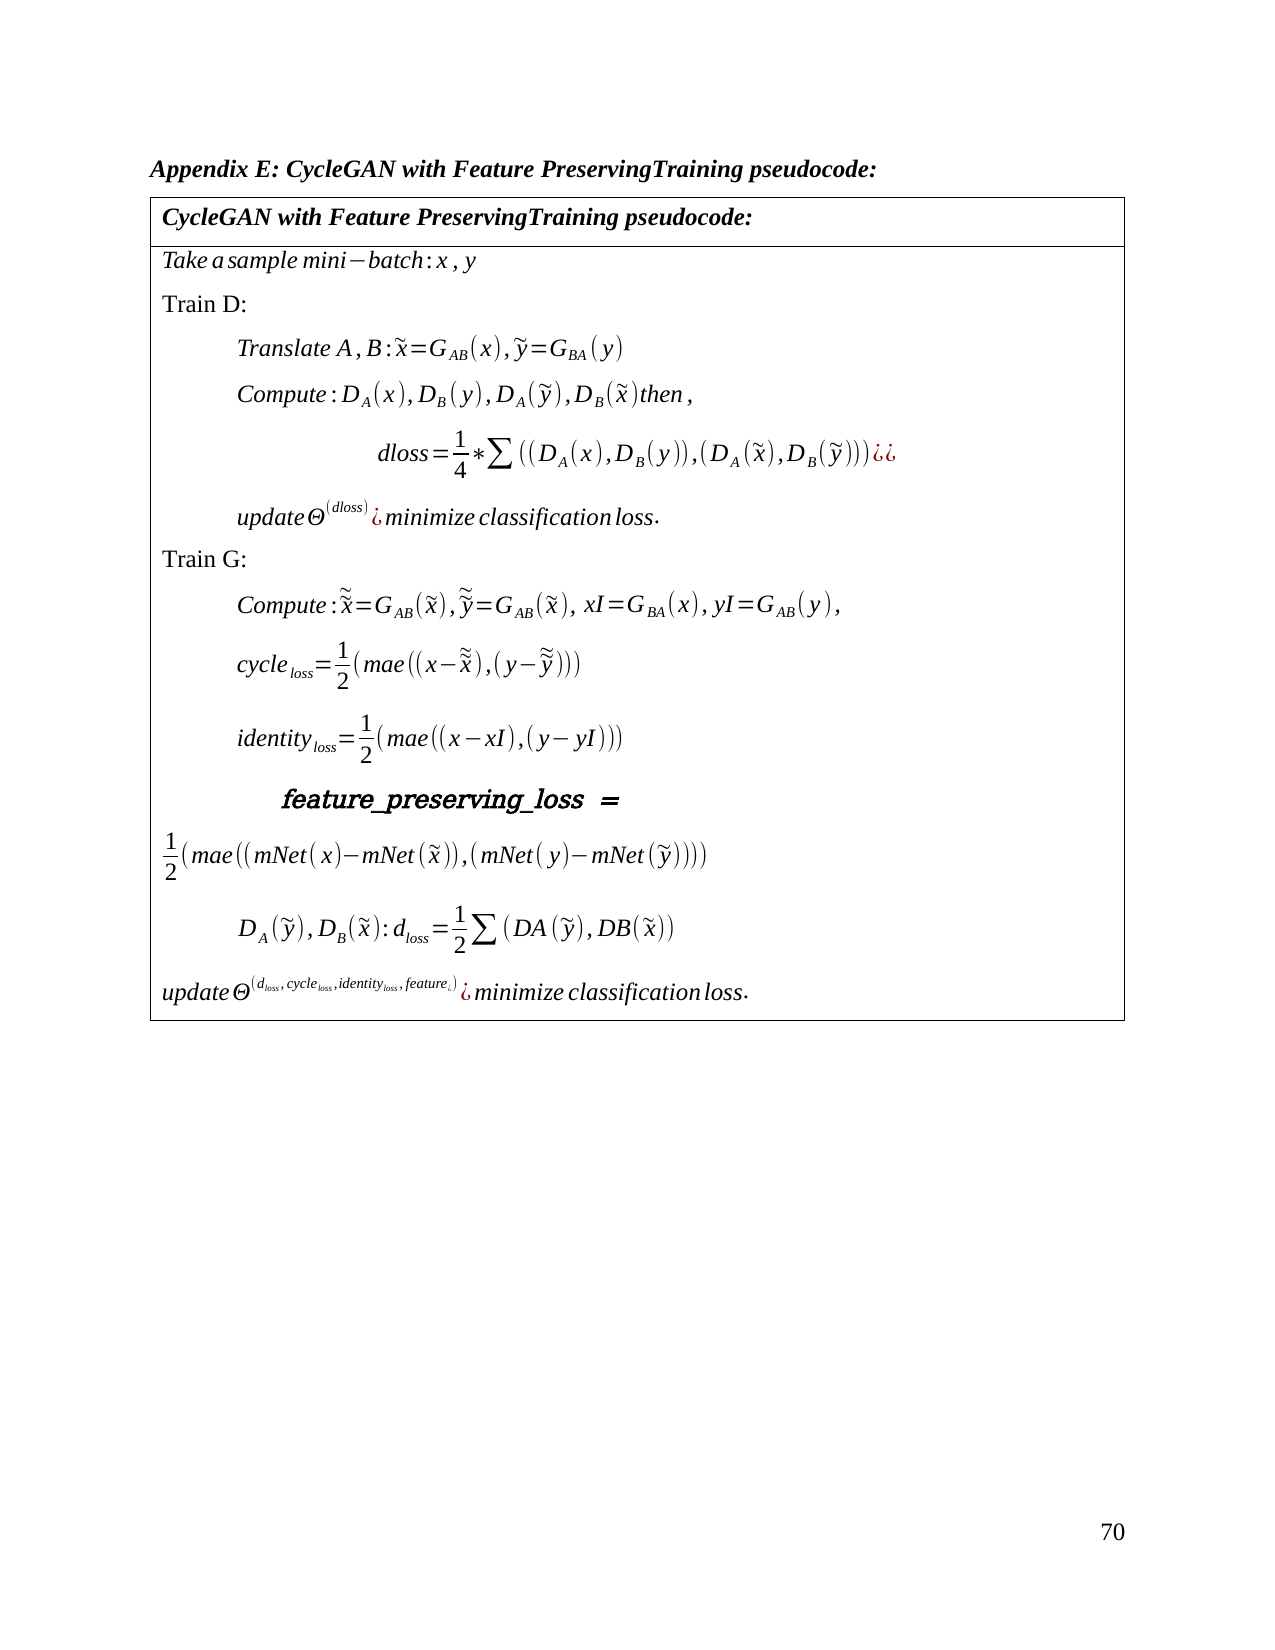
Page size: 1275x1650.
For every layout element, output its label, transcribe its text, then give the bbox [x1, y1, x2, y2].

table_cell [151, 710, 1124, 783]
table_cell Train G: [151, 544, 1124, 587]
table_cell [151, 587, 1124, 637]
table_cell Train D: [151, 290, 1124, 333]
table_cell [151, 637, 1124, 710]
table_cell . [151, 974, 1124, 1020]
table_cell [151, 425, 1124, 498]
table_cell feature_preserving_loss = [151, 783, 1124, 901]
subtitle Appendix E: CycleGAN with Feature PreservingTraining pseudocode: [150, 154, 1125, 183]
table_cell [151, 379, 1124, 425]
table_cell . [151, 498, 1124, 544]
table_cell [151, 247, 1124, 289]
table_cell [151, 901, 1124, 974]
table_cell [151, 333, 1124, 379]
table_header CycleGAN with Feature PreservingTraining pseudocode: [151, 198, 1124, 246]
